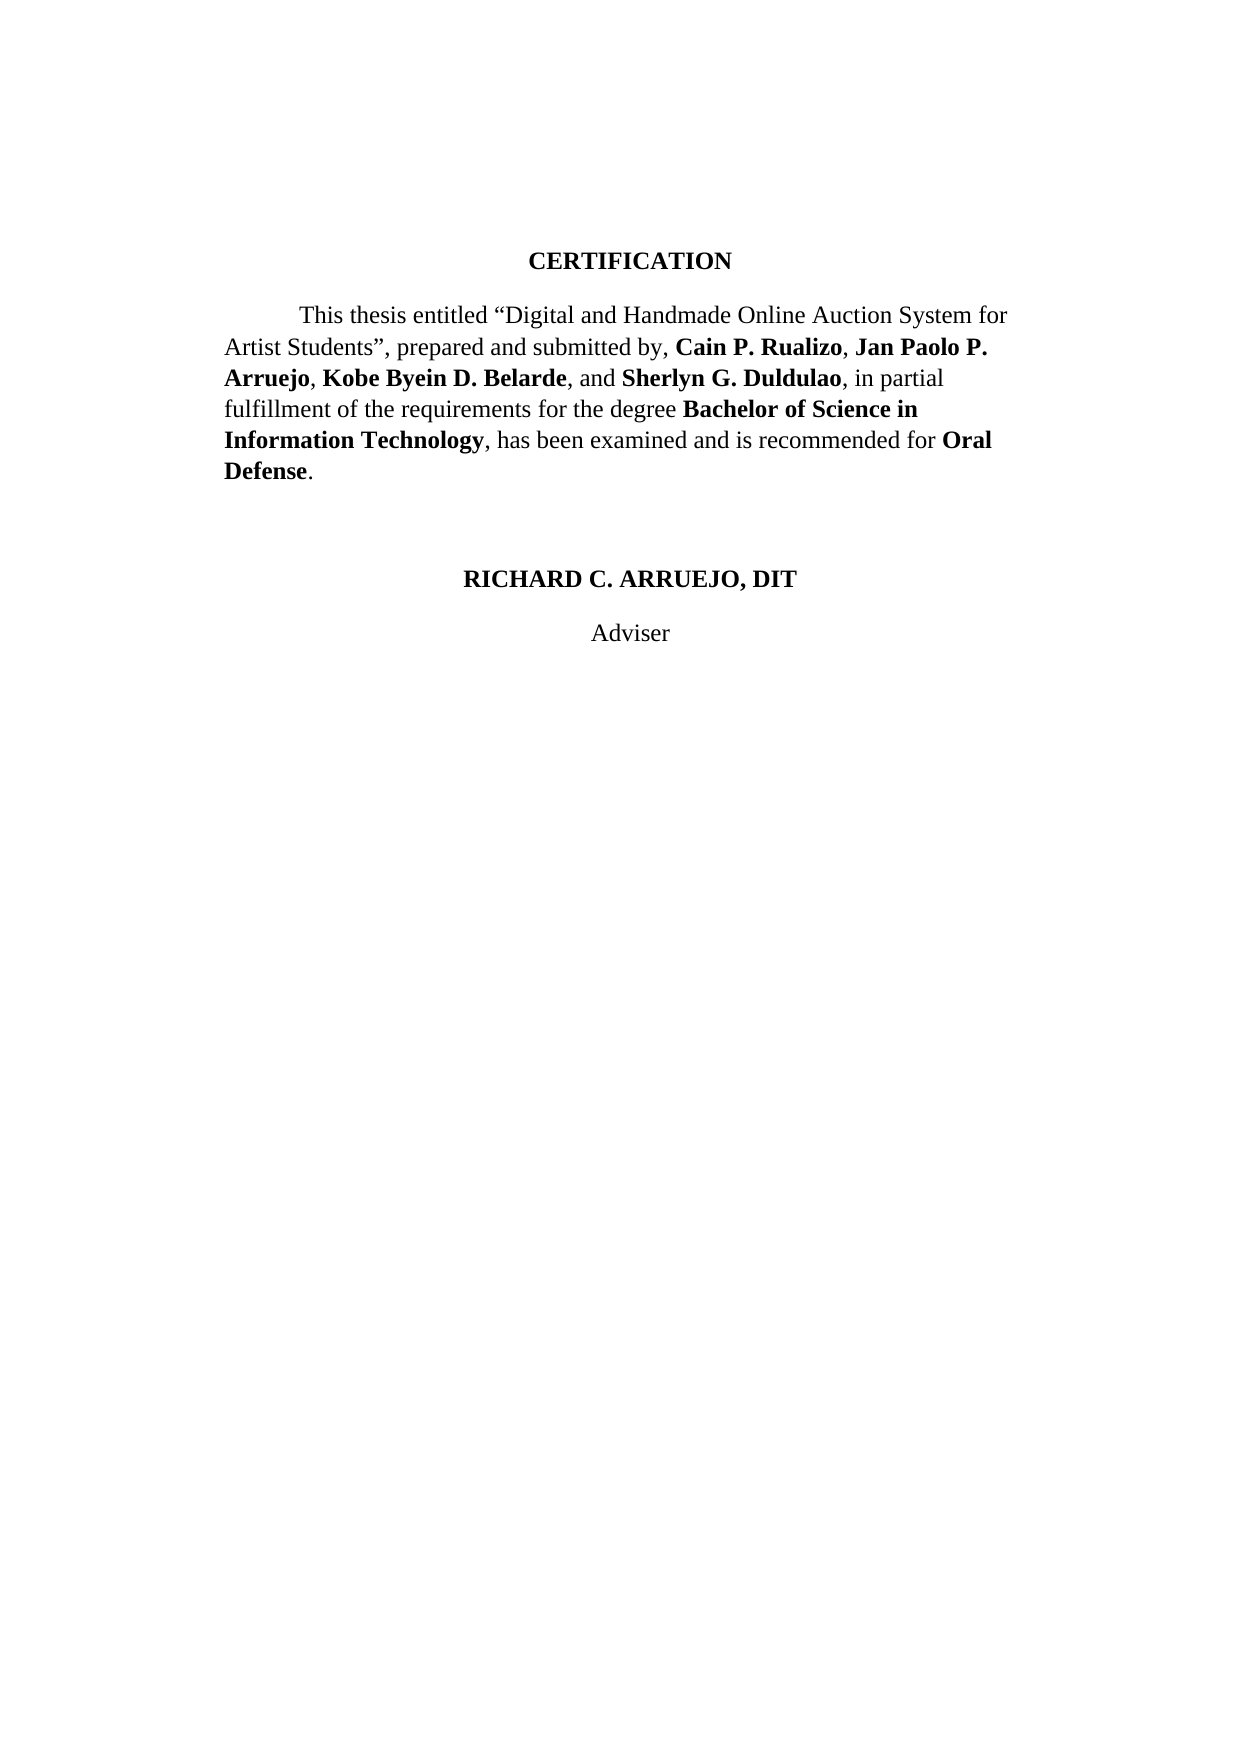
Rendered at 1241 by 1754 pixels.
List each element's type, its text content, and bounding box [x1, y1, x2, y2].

text Adviser [223, 618, 1037, 647]
text This thesis entitled “Digital and Handmade Online Auction System for Artist Students”, prepared and submitted by, Cain P. Rualizo, Jan Paolo P. Arruejo, Kobe Byein D. Belarde, and Sherlyn G. Duldulao, in partial fulfillment of the requirements for the degree Bachelor of Science in Information Technology, has been examined and is recommended for Oral Defense. [224, 301, 1037, 484]
text CERTIFICATION [223, 246, 1037, 275]
text RICHARD C. ARRUEJO, DIT [223, 564, 1037, 592]
